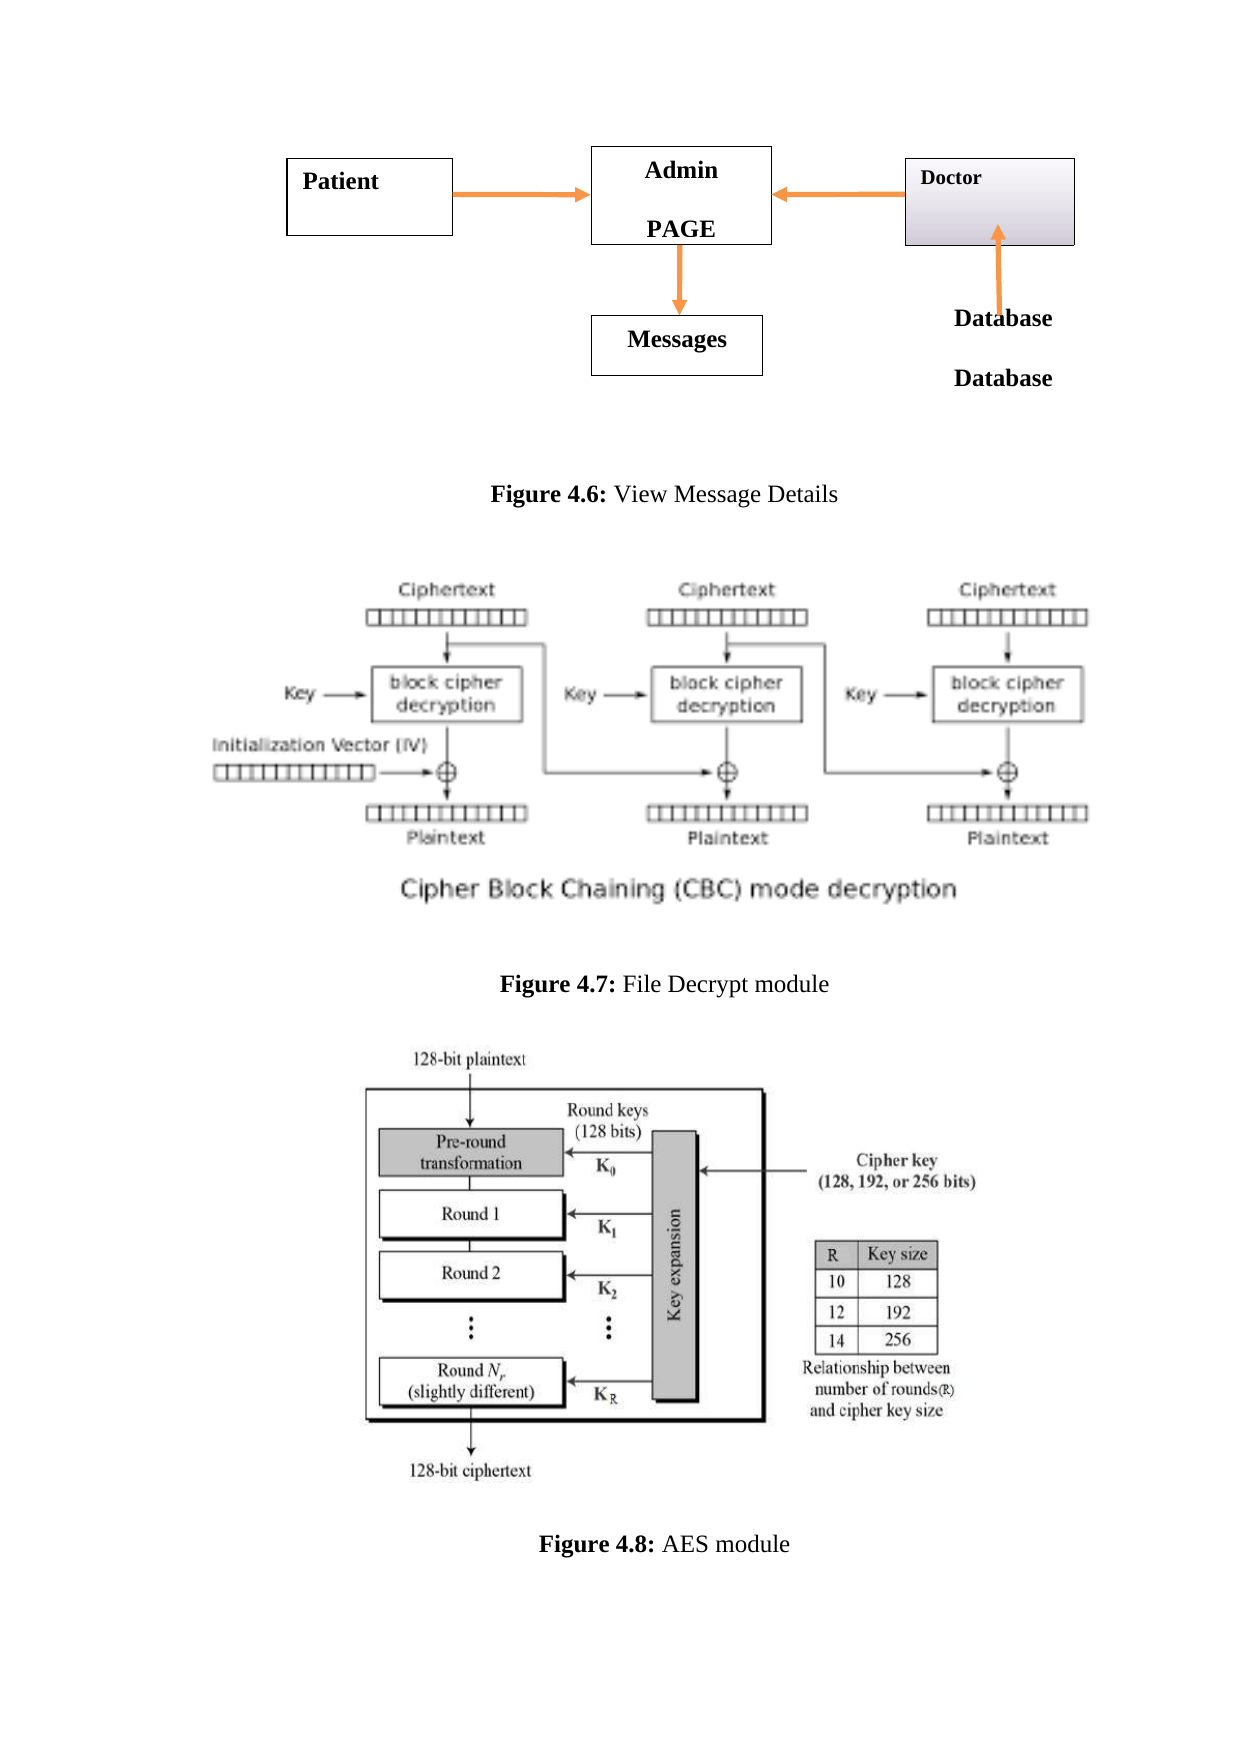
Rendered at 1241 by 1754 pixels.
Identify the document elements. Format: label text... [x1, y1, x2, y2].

picture [351, 1045, 978, 1483]
text Figure 4.7: File Decrypt module [207, 969, 1122, 998]
text Figure 4.8: AES module [207, 1529, 1122, 1558]
picture [207, 556, 1122, 923]
text Figure 4.6: View Message Details [207, 479, 1122, 508]
